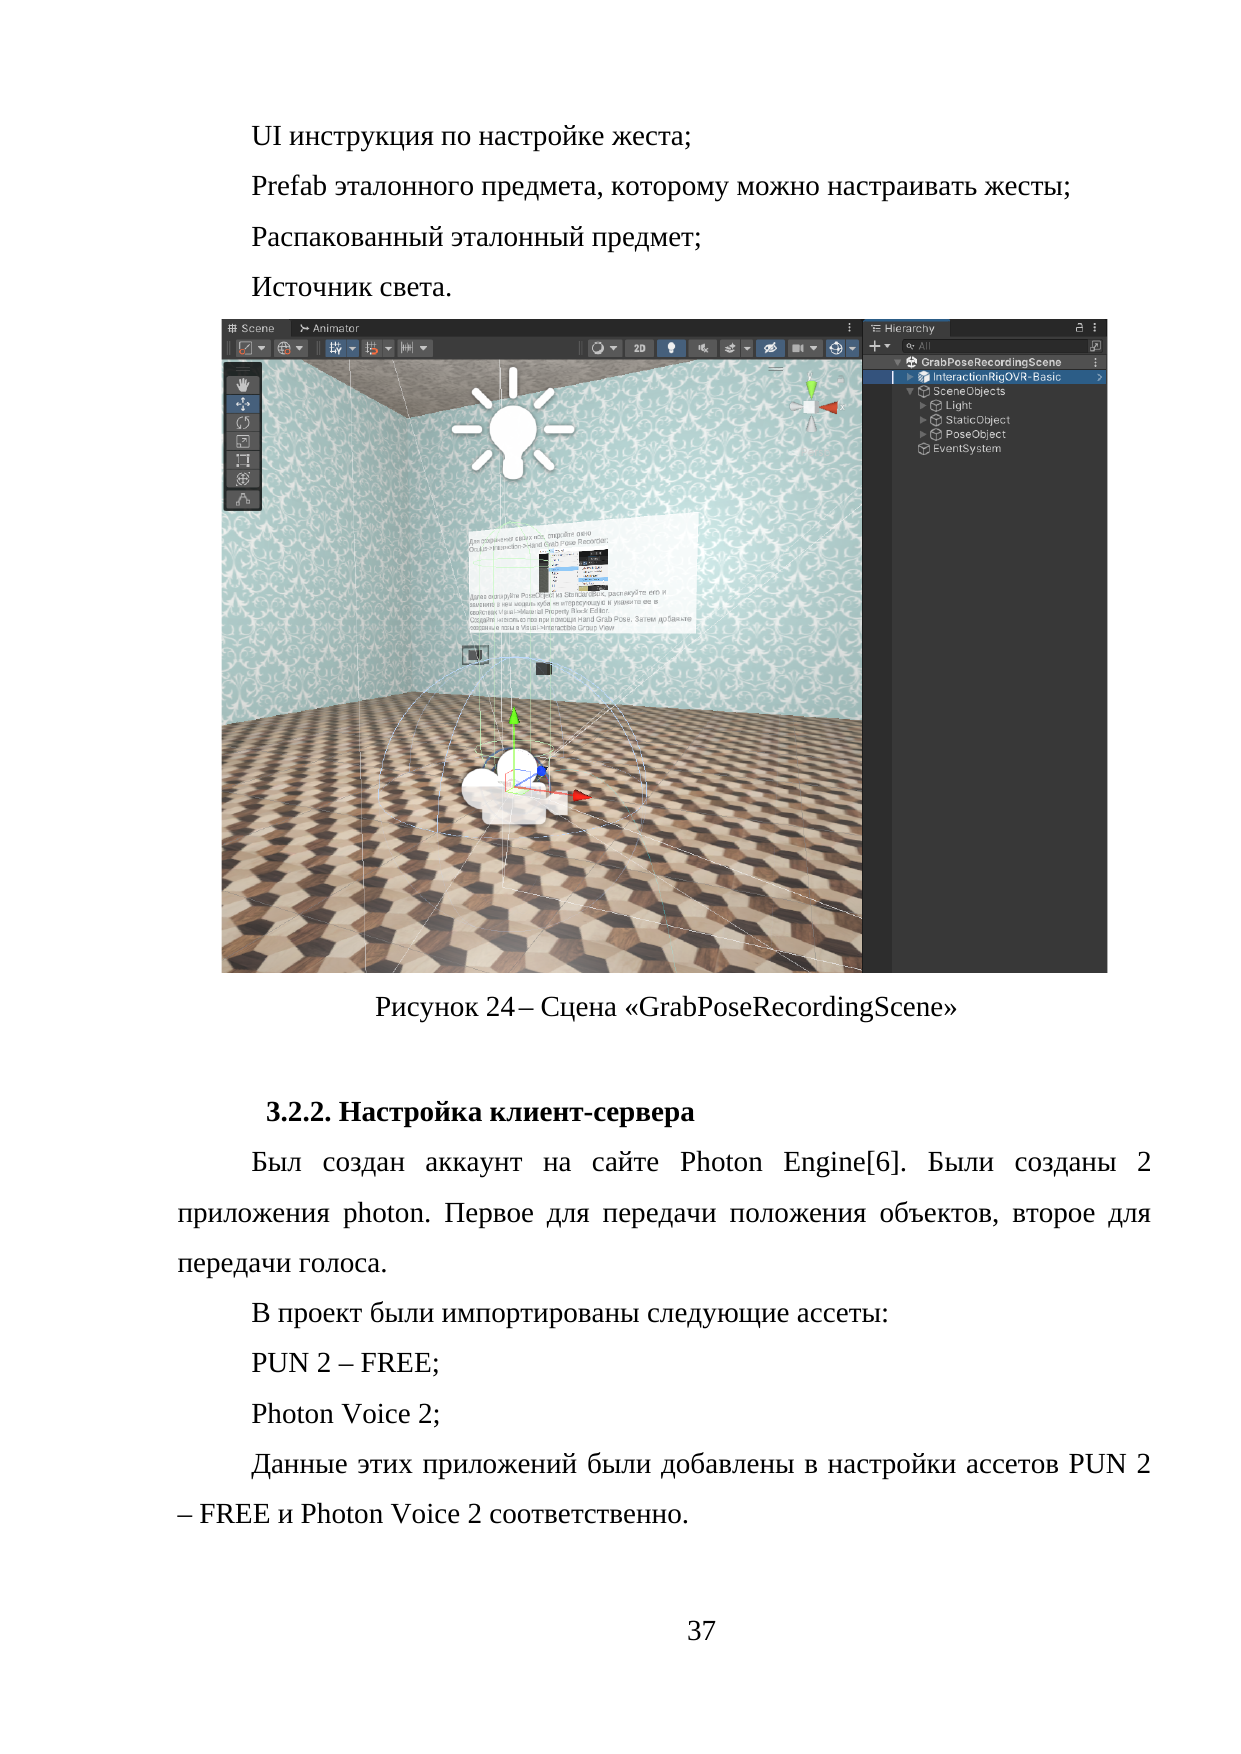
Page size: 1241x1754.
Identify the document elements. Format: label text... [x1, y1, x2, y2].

text Данные этих приложений были добавлены в настройки ассетов PUN 2 – FREE и Photon Voice 2 соответственно. [177, 1446, 1152, 1530]
text Prefab эталонного предмета, которому можно настраивать жесты; [177, 168, 1152, 202]
text Был создан аккаунт на сайте Photon Engine[6]. Были созданы 2 приложения photon. Первое для передачи положения объектов, второе для передачи голоса. [177, 1144, 1152, 1278]
text PUN 2 – FREE; [177, 1346, 1152, 1379]
text Photon Voice 2; [177, 1396, 1152, 1429]
text Источник света. [177, 269, 1152, 303]
subtitle 3.2.2. Настройка клиент-сервера [177, 1094, 1152, 1128]
text В проект были импортированы следующие ассеты: [177, 1295, 1152, 1329]
picture [221, 319, 1108, 973]
text Распакованный эталонный предмет; [177, 219, 1152, 252]
text – Сцена «GrabPoseRecordingScene» [177, 989, 1152, 1023]
text UI инструкция по настройке жеста; [177, 118, 1152, 152]
